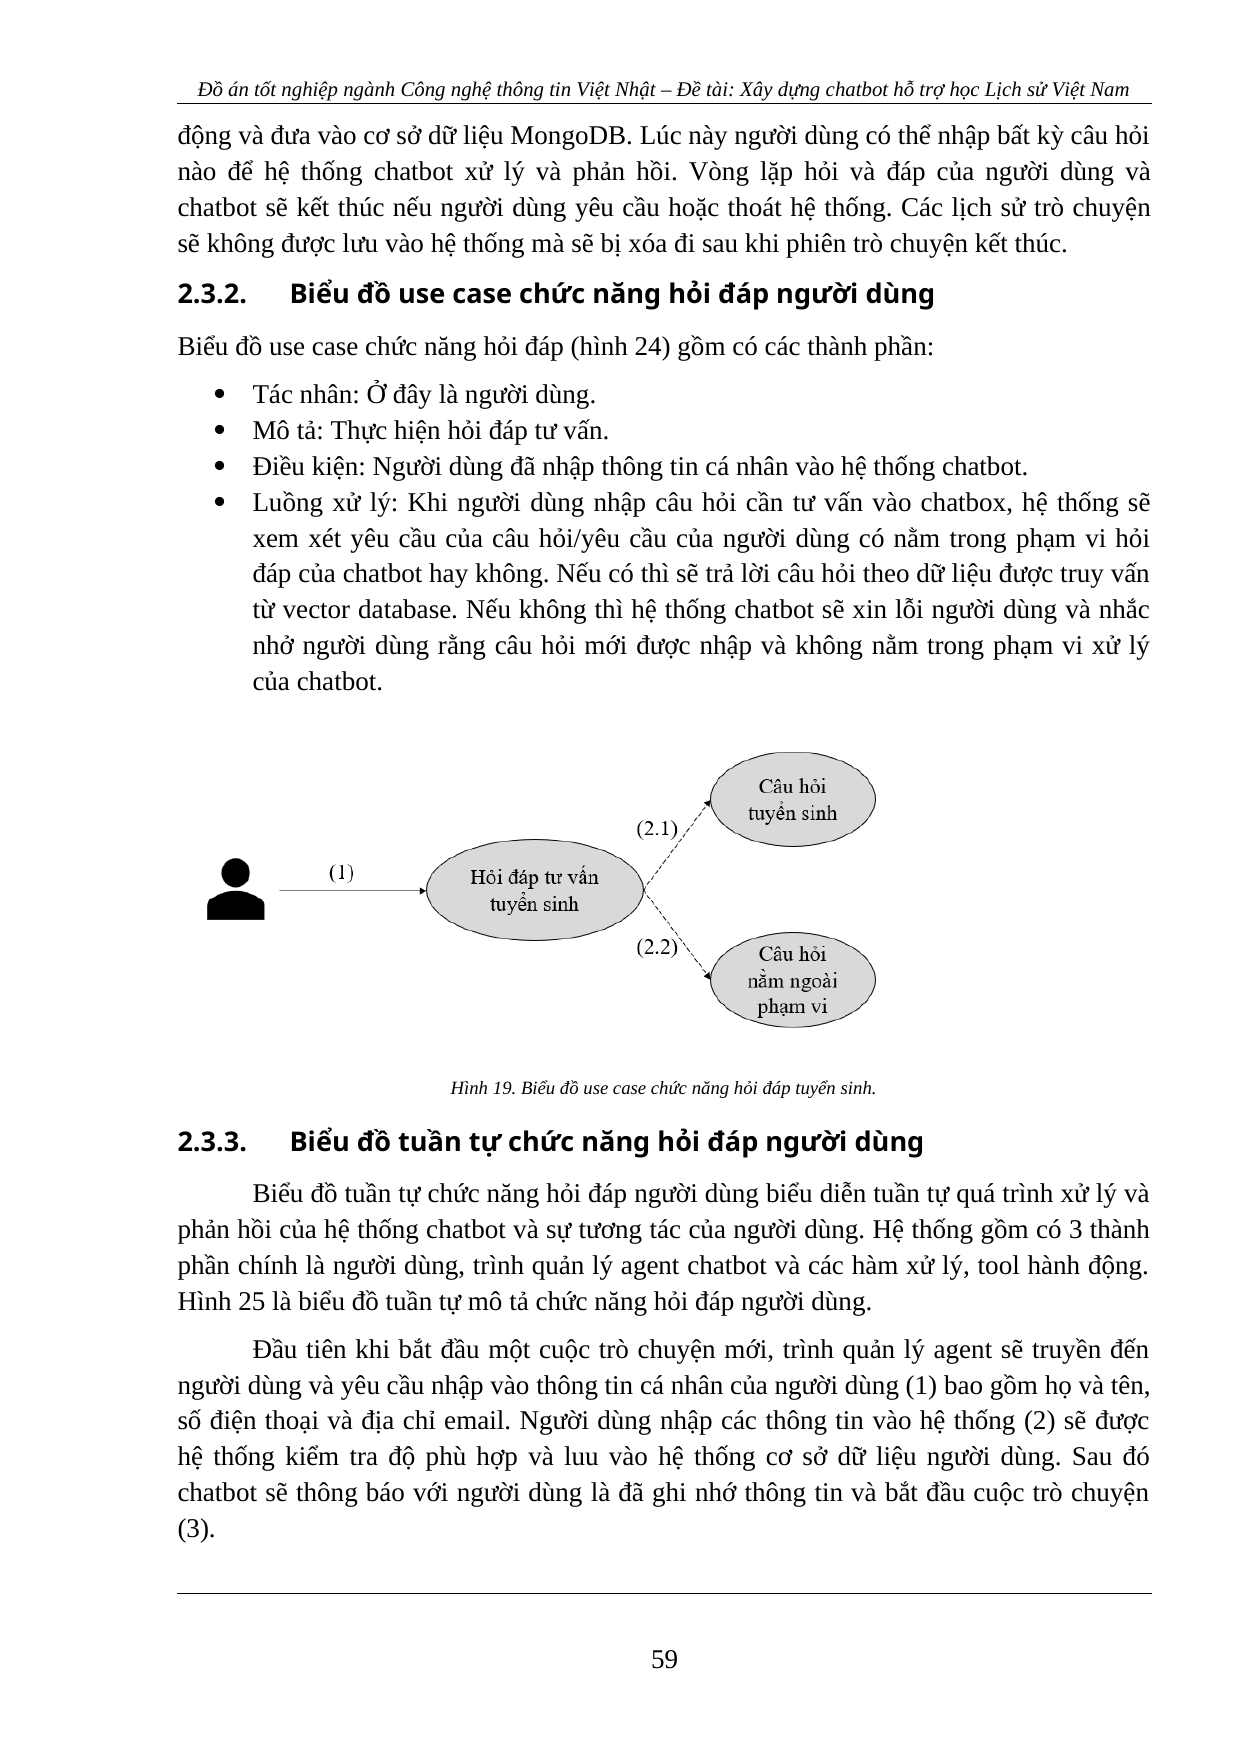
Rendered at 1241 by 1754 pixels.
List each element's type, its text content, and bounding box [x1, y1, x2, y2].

text Biểu đồ use case chức năng hỏi đáp (hình 24) gồm có các thành phần: [177, 330, 1152, 361]
text Biểu đồ tuần tự chức năng hỏi đáp người dùng biểu diễn tuần tự quá trình xử lý và phản hồi của hệ thống chatbot và sự tương tác của người dùng. Hệ thống gồm có 3 thành phần chính là người dùng, trình quản lý agent chatbot và các hàm xử lý, tool hành động. Hình 25 là biểu đồ tuần tự mô tả chức năng hỏi đáp người dùng. [177, 1178, 1152, 1316]
list Luồng xử lý: Khi người dùng nhập câu hỏi cần tư vấn vào chatbox, hệ thống sẽ xem xét yêu cầu của câu hỏi/yêu cầu của người dùng có nằm trong phạm vi hỏi đáp của chatbot hay không. Nếu có thì sẽ trả lời câu hỏi theo dữ liệu được truy vấn từ vector database. Nếu không thì hệ thống chatbot sẽ xin lỗi người dùng và nhắc nhở người dùng rằng câu hỏi mới được nhập và không nằm trong phạm vi xử lý của chatbot. [215, 486, 1152, 696]
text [177, 119, 1152, 258]
list Điều kiện: Người dùng đã nhập thông tin cá nhân vào hệ thống chatbot. [215, 450, 1152, 481]
text Đầu tiên khi bắt đầu một cuộc trò chuyện mới, trình quản lý agent sẽ truyền đến người dùng và yêu cầu nhập vào thông tin cá nhân của người dùng (1) bao gồm họ và tên, số điện thoại và địa chỉ email. Người dùng nhập các thông tin vào hệ thống (2) sẽ được hệ thống kiểm tra độ phù hợp và luu vào hệ thống cơ sở dữ liệu người dùng. Sau đó chatbot sẽ thông báo với người dùng là đã ghi nhớ thông tin và bắt đầu cuộc trò chuyện (3). [177, 1333, 1152, 1543]
subtitle Biểu đồ tuần tự chức năng hỏi đáp người dùng [177, 1123, 1152, 1159]
list Mô tả: Thực hiện hỏi đáp tư vấn. [215, 414, 1152, 445]
picture [177, 712, 932, 1060]
subtitle Biểu đồ use case chức năng hỏi đáp người dùng [177, 275, 1152, 312]
list Tác nhân: Ở đây là người dùng. [215, 378, 1152, 409]
